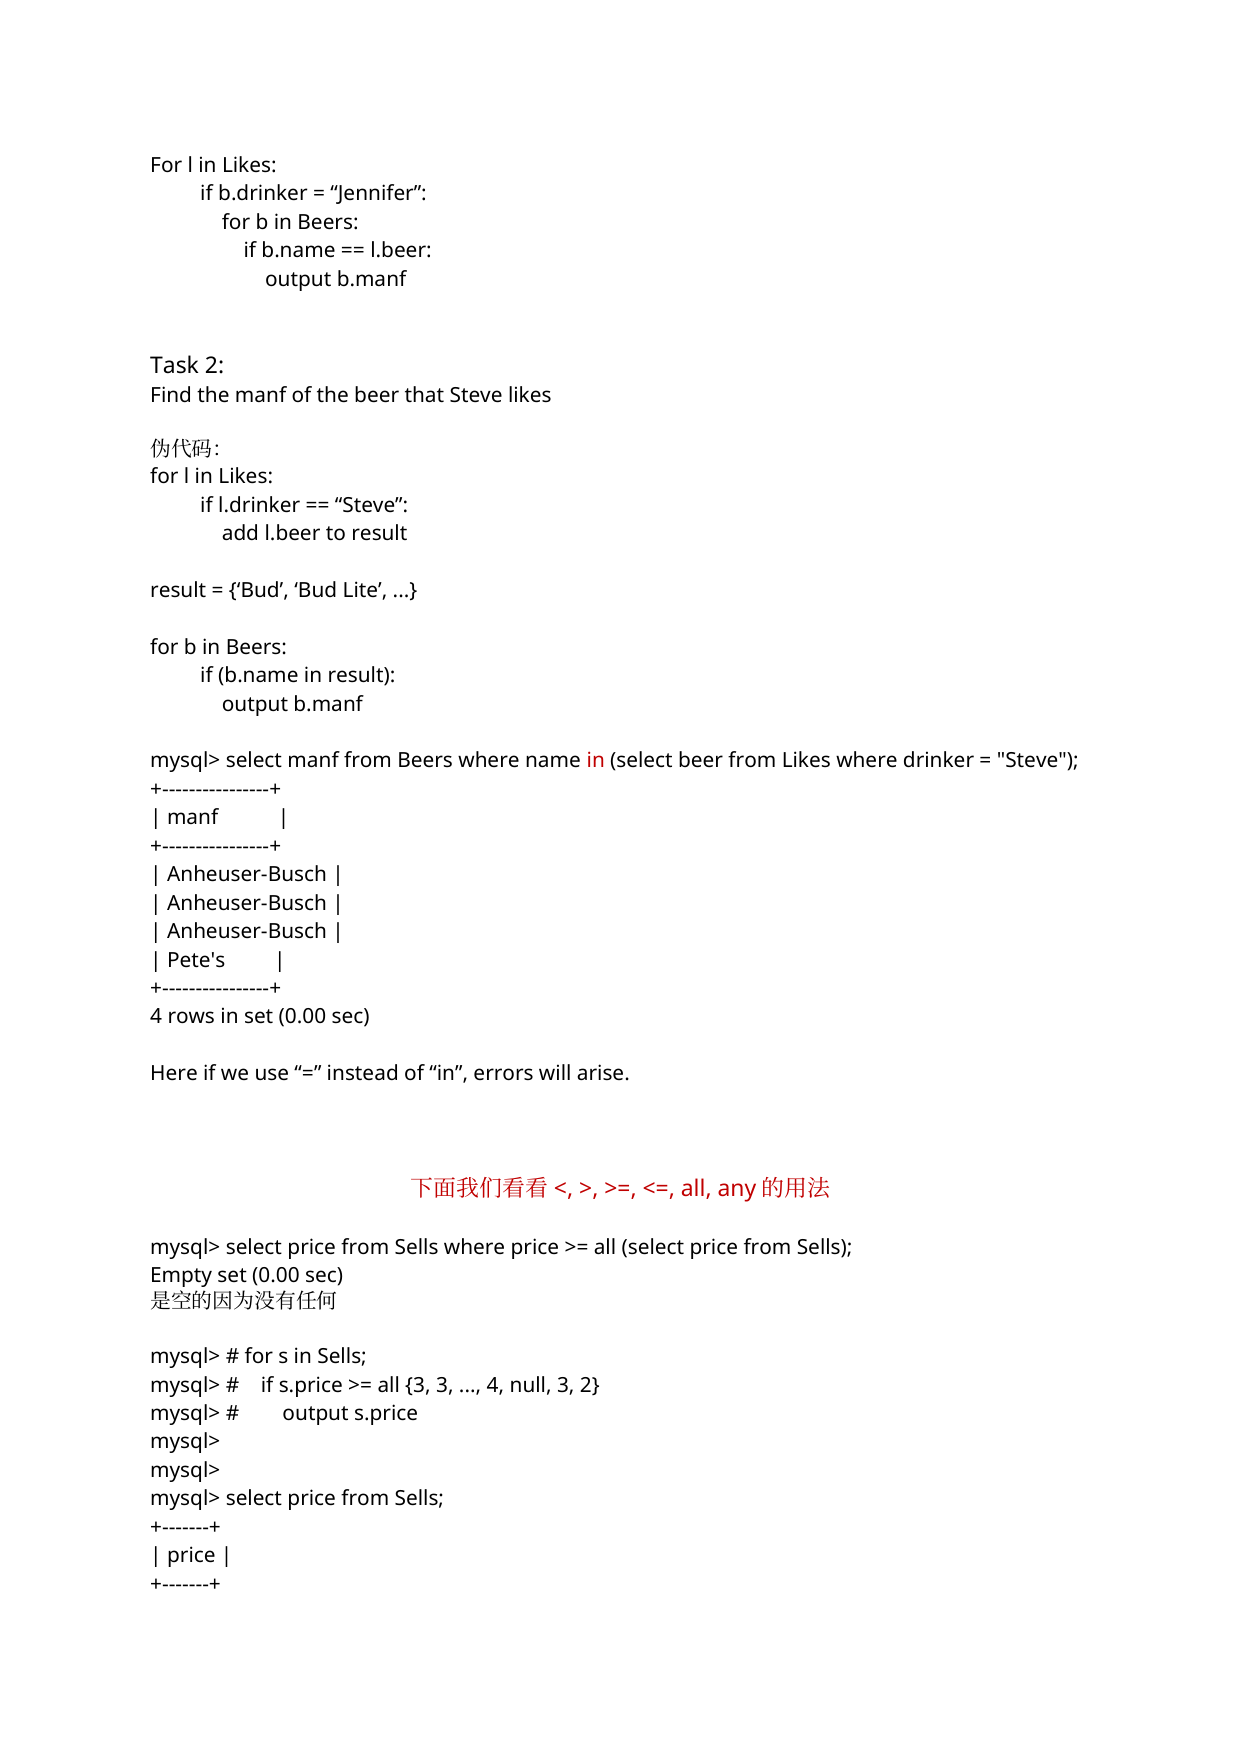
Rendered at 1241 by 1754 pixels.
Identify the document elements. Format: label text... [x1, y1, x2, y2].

text 是空的因为没有任何 [150, 1289, 1090, 1313]
text +----------------+ [150, 973, 1090, 1002]
text for l in Likes: [150, 461, 1090, 490]
text output b.manf [150, 689, 1090, 717]
text mysql> # for s in Sells; [150, 1341, 1090, 1370]
text Task 2: [150, 349, 1090, 380]
text +-------+ [150, 1569, 1090, 1597]
text if b.drinker = “Jennifer”: [150, 178, 1090, 207]
text output b.manf [150, 264, 1090, 292]
text +-------+ [150, 1512, 1090, 1540]
text mysql> select manf from Beers where name in (select beer from Likes where drinker = "Steve"); [150, 746, 1090, 774]
text if l.drinker == “Steve”: [150, 490, 1090, 518]
text for b in Beers: [150, 207, 1090, 235]
text 4 rows in set (0.00 sec) [150, 1002, 1090, 1030]
text result = {‘Bud’, ‘Bud Lite’, ...} [150, 575, 1090, 603]
text mysql> select price from Sells where price >= all (select price from Sells); [150, 1232, 1090, 1260]
text mysql> [150, 1455, 1090, 1483]
text Find the manf of the beer that Steve likes [150, 380, 1090, 409]
text +----------------+ [150, 774, 1090, 802]
text | Anheuser-Busch | [150, 916, 1090, 945]
text if b.name == l.beer: [150, 235, 1090, 264]
text mysql> # if s.price >= all {3, 3, ..., 4, null, 3, 2} [150, 1370, 1090, 1398]
text Here if we use “=” instead of “in”, errors will arise. [150, 1058, 1090, 1087]
text For l in Likes: [150, 150, 1090, 178]
text | Anheuser-Busch | [150, 888, 1090, 916]
text add l.beer to result [150, 518, 1090, 547]
text mysql> # output s.price [150, 1398, 1090, 1427]
text | Pete's | [150, 945, 1090, 973]
text if (b.name in result): [150, 660, 1090, 689]
text 下面我们看看 <, >, >=, <=, all, any的用法 [150, 1172, 1090, 1203]
text | price | [150, 1540, 1090, 1569]
text | Anheuser-Busch | [150, 859, 1090, 888]
text for b in Beers: [150, 632, 1090, 660]
text 伪代码： [150, 437, 1090, 461]
text +----------------+ [150, 831, 1090, 859]
text Empty set (0.00 sec) [150, 1260, 1090, 1289]
text mysql> [150, 1427, 1090, 1455]
text mysql> select price from Sells; [150, 1483, 1090, 1512]
text | manf | [150, 802, 1090, 831]
